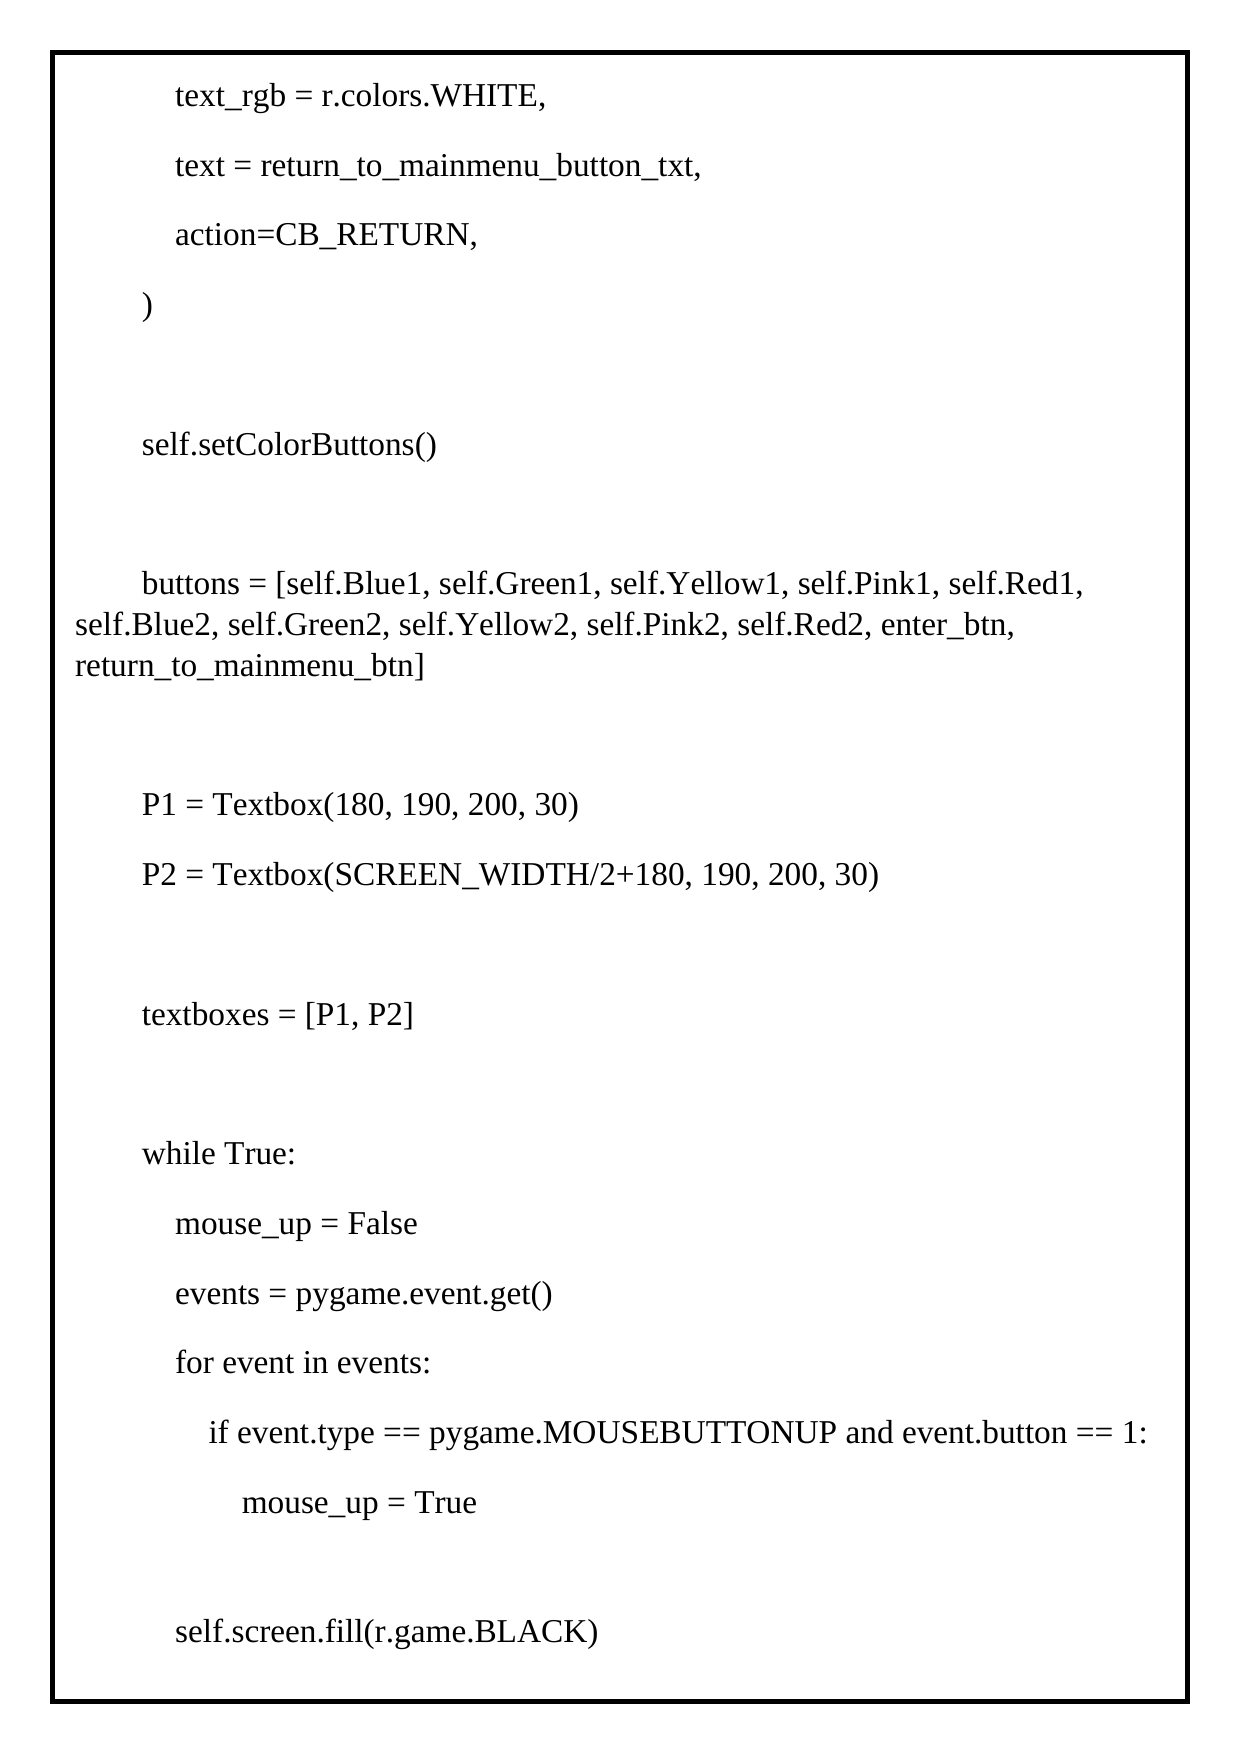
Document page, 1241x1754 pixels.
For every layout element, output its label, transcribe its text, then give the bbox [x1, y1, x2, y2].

text text_rgb = r.colors.WHITE, [75, 75, 1165, 113]
text self.screen.fill(r.game.BLACK) [75, 1611, 1165, 1649]
text P2 = Textbox(SCREEN_WIDTH/2+180, 190, 200, 30) [75, 854, 1165, 892]
text for event in events: [75, 1343, 1165, 1381]
text text = return_to_mainmenu_button_txt, [75, 145, 1165, 183]
text mouse_up = False [75, 1203, 1165, 1241]
text self.setColorButtons() [75, 424, 1165, 462]
text while True: [75, 1133, 1165, 1172]
text if event.type == pygame.MOUSEBUTTONUP and event.button == 1: [75, 1412, 1165, 1451]
text P1 = Textbox(180, 190, 200, 30) [75, 784, 1165, 823]
text ) [75, 284, 1165, 323]
text mouse_up = True [75, 1482, 1165, 1521]
text events = pygame.event.get() [75, 1273, 1165, 1311]
text buttons = [self.Blue1, self.Green1, self.Yellow1, self.Pink1, self.Red1, self.Blue2, self.Green2, self.Yellow2, self.Pink2, self.Red2, enter_btn, return_to_mainmenu_btn] [75, 563, 1165, 683]
text textboxes = [P1, P2] [75, 994, 1165, 1032]
text action=CB_RETURN, [75, 214, 1165, 253]
